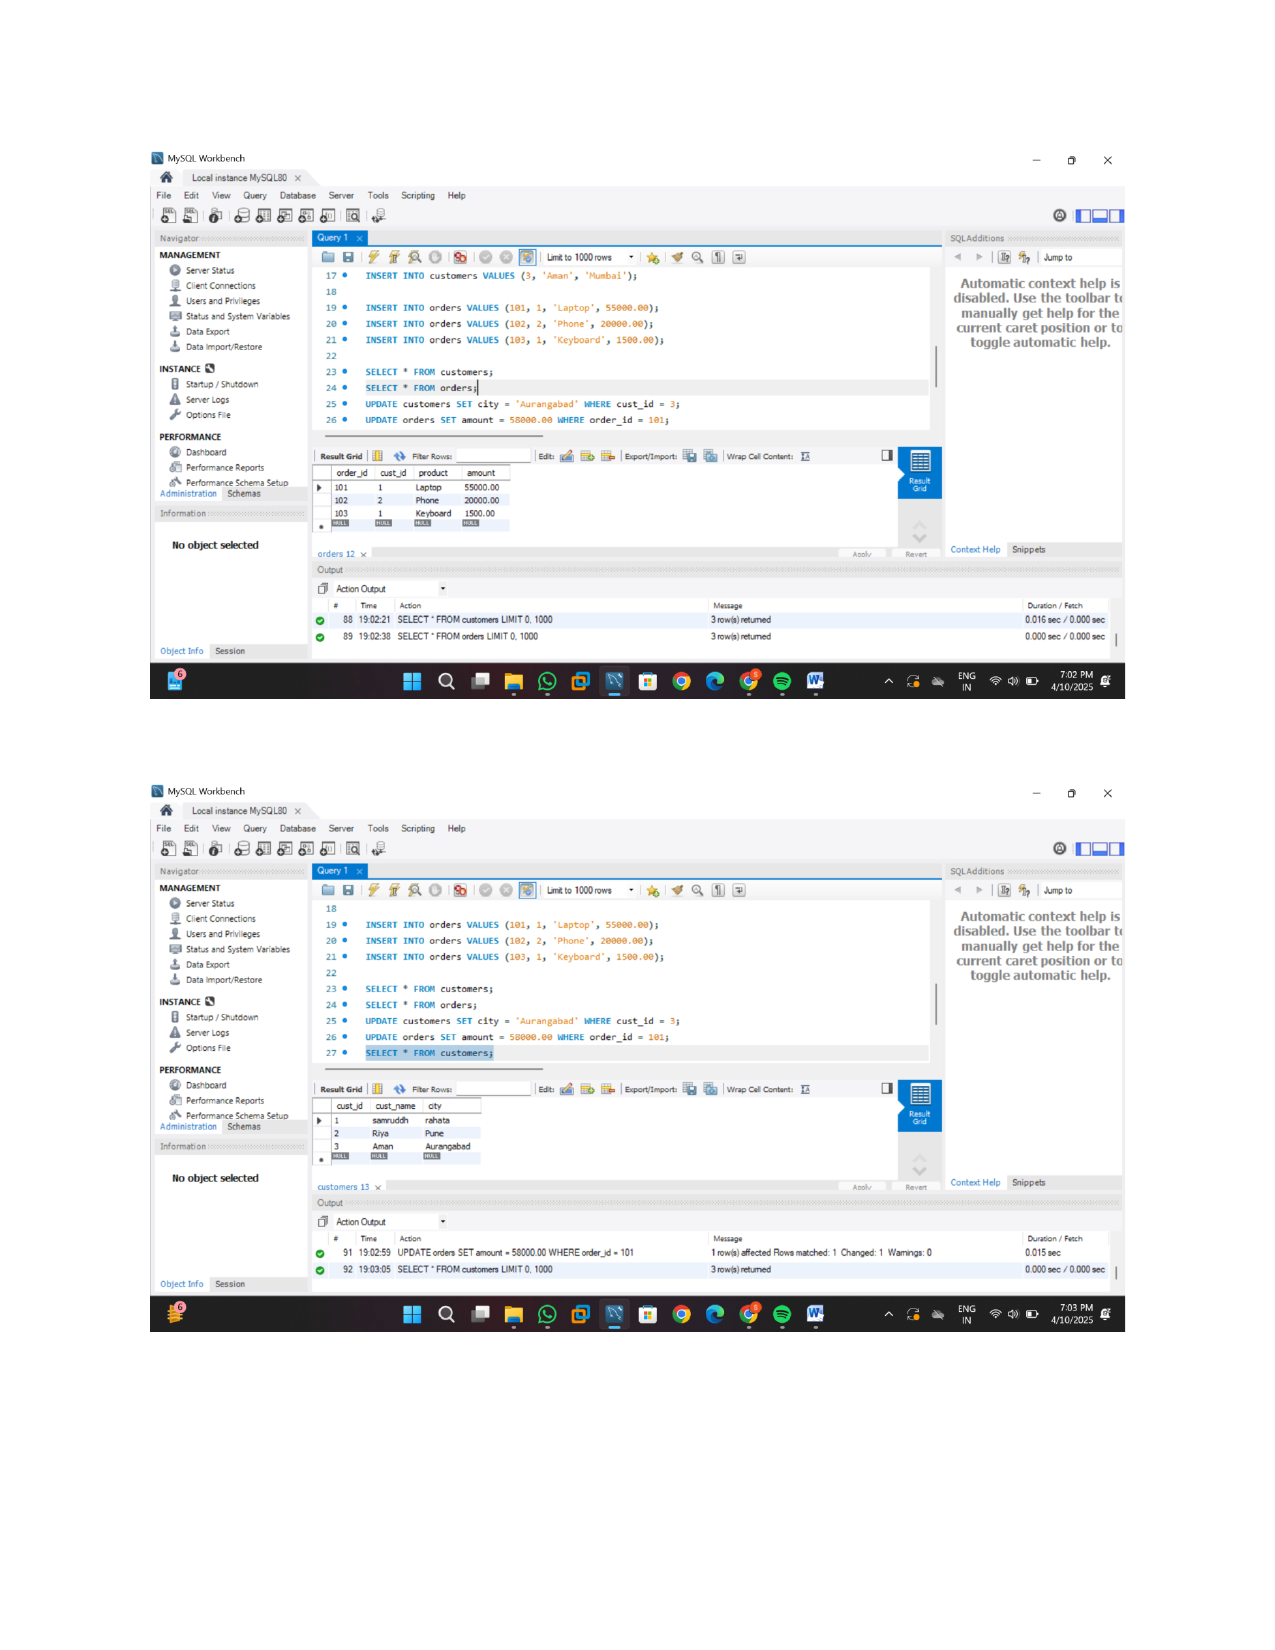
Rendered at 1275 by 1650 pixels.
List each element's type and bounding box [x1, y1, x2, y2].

picture [150, 150, 1125, 699]
picture [150, 782, 1125, 1332]
